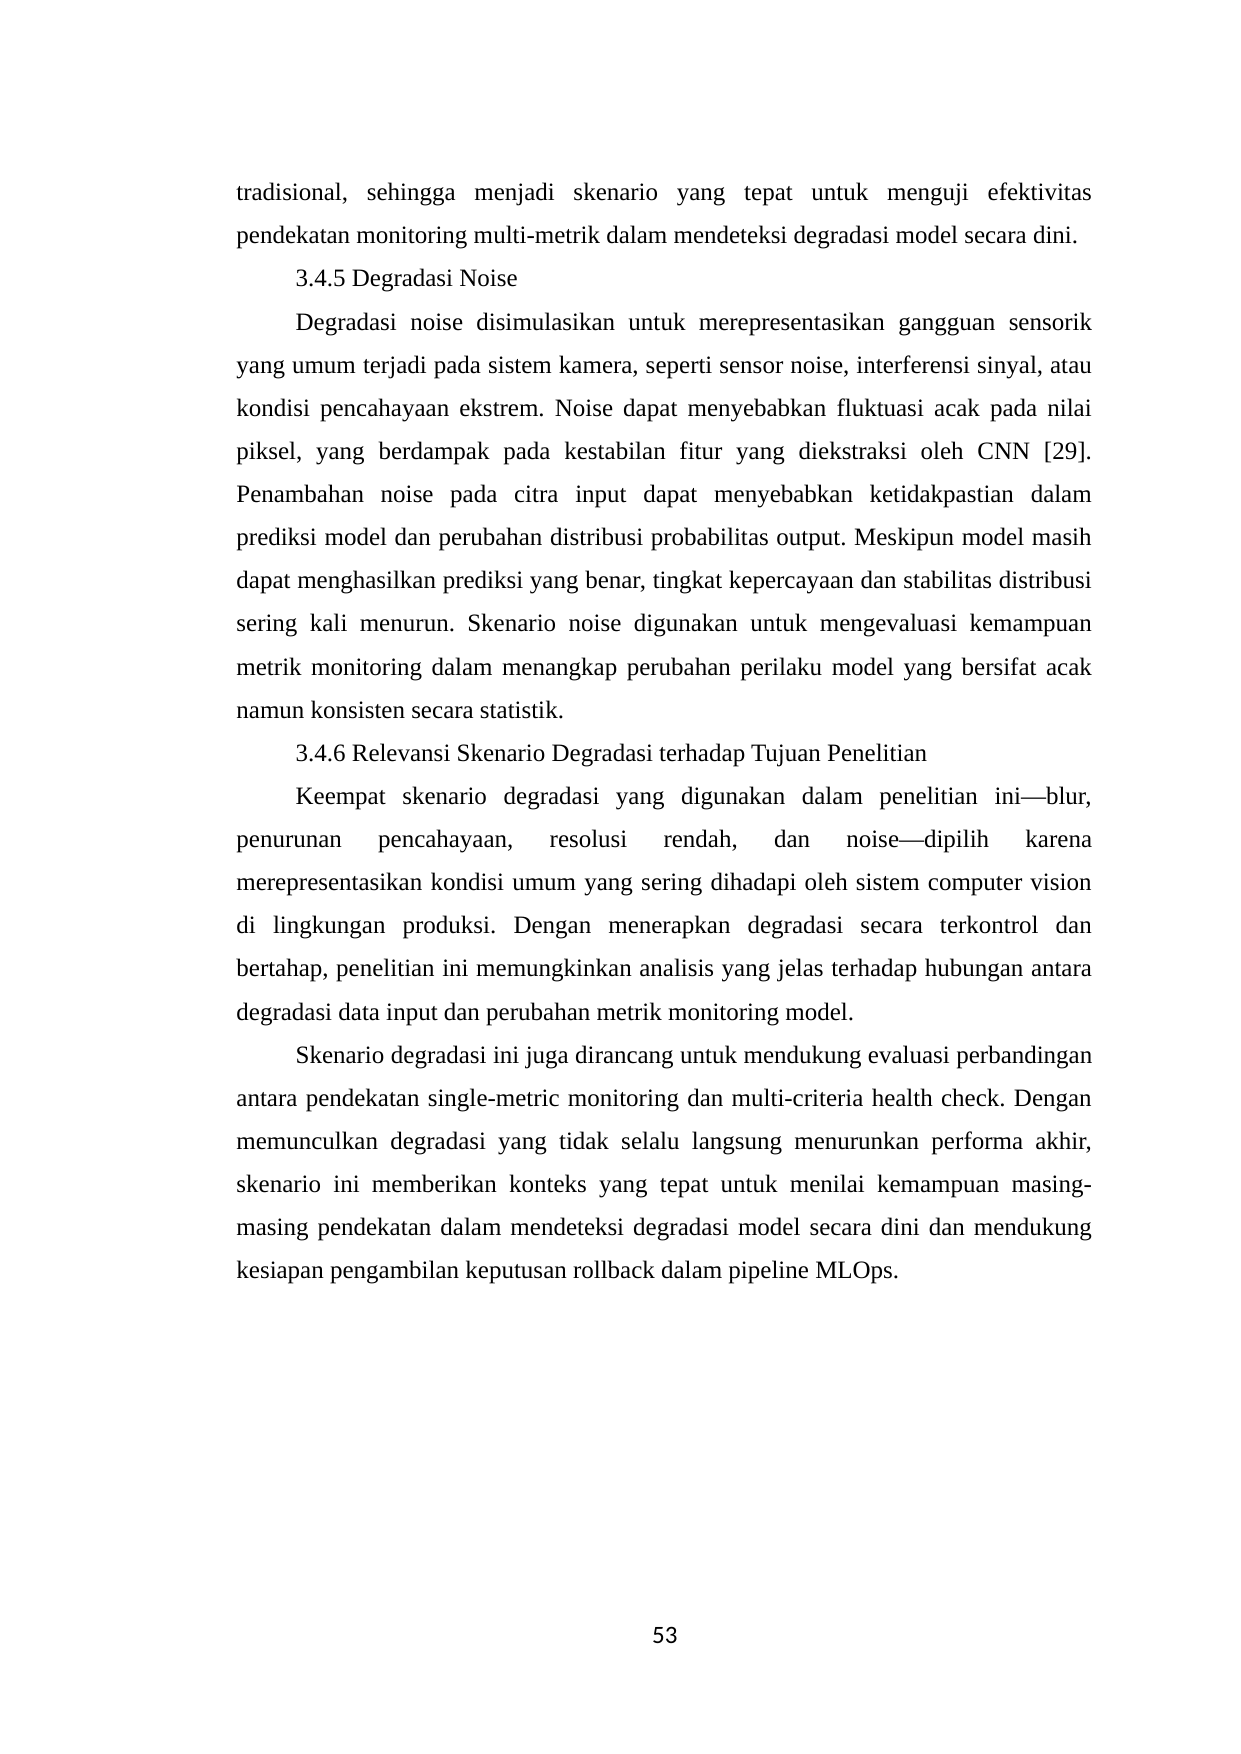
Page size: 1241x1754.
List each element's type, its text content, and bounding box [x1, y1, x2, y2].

text Keempat skenario degradasi yang digunakan dalam penelitian ini—blur, penurunan pencahayaan, resolusi rendah, dan noise—dipilih karena merepresentasikan kondisi umum yang sering dihadapi oleh sistem computer vision di lingkungan produksi. Dengan menerapkan degradasi secara terkontrol dan bertahap, penelitian ini memungkinkan analisis yang jelas terhadap hubungan antara degradasi data input dan perubahan metrik monitoring model. [236, 781, 1092, 1025]
text 3.4.6 Relevansi Skenario Degradasi terhadap Tujuan Penelitian [236, 738, 1092, 767]
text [236, 177, 1092, 249]
text Skenario degradasi ini juga dirancang untuk mendukung evaluasi perbandingan antara pendekatan single-metric monitoring dan multi-criteria health check. Dengan memunculkan degradasi yang tidak selalu langsung menurunkan performa akhir, skenario ini memberikan konteks yang tepat untuk menilai kemampuan masing-masing pendekatan dalam mendeteksi degradasi model secara dini dan mendukung kesiapan pengambilan keputusan rollback dalam pipeline MLOps. [236, 1040, 1092, 1284]
text Degradasi noise disimulasikan untuk merepresentasikan gangguan sensorik yang umum terjadi pada sistem kamera, seperti sensor noise, interferensi sinyal, atau kondisi pencahayaan ekstrem. Noise dapat menyebabkan fluktuasi acak pada nilai piksel, yang berdampak pada kestabilan fitur yang diekstraksi oleh CNN [29]. Penambahan noise pada citra input dapat menyebabkan ketidakpastian dalam prediksi model dan perubahan distribusi probabilitas output. Meskipun model masih dapat menghasilkan prediksi yang benar, tingkat kepercayaan dan stabilitas distribusi sering kali menurun. Skenario noise digunakan untuk mengevaluasi kemampuan metrik monitoring dalam menangkap perubahan perilaku model yang bersifat acak namun konsisten secara statistik. [236, 307, 1092, 723]
text 3.4.5 Degradasi Noise [236, 263, 1092, 292]
